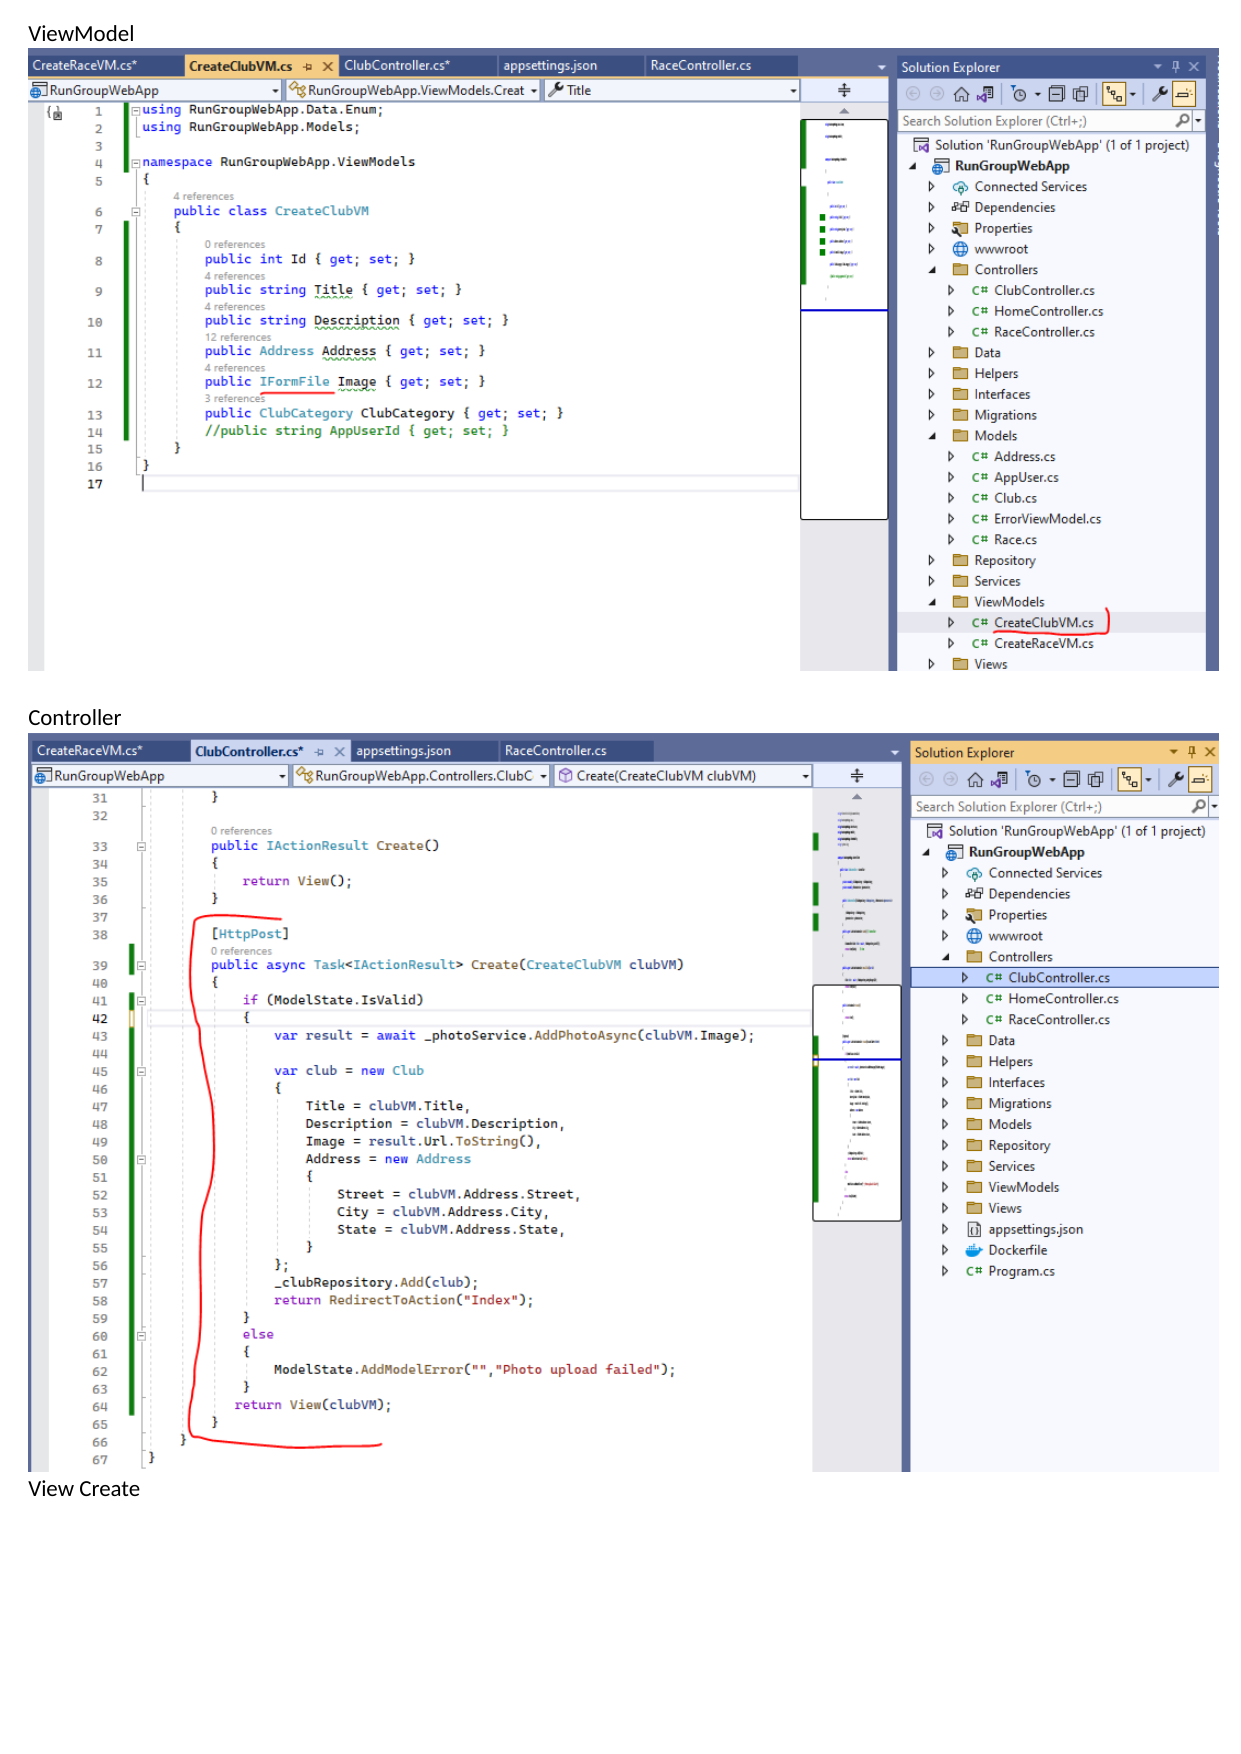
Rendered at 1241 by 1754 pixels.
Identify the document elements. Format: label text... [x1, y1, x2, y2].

picture [28, 733, 1219, 1472]
text View Create [28, 1474, 1219, 1502]
text Controller [28, 703, 1219, 731]
text ViewModel [28, 19, 1219, 47]
picture [28, 48, 1219, 671]
